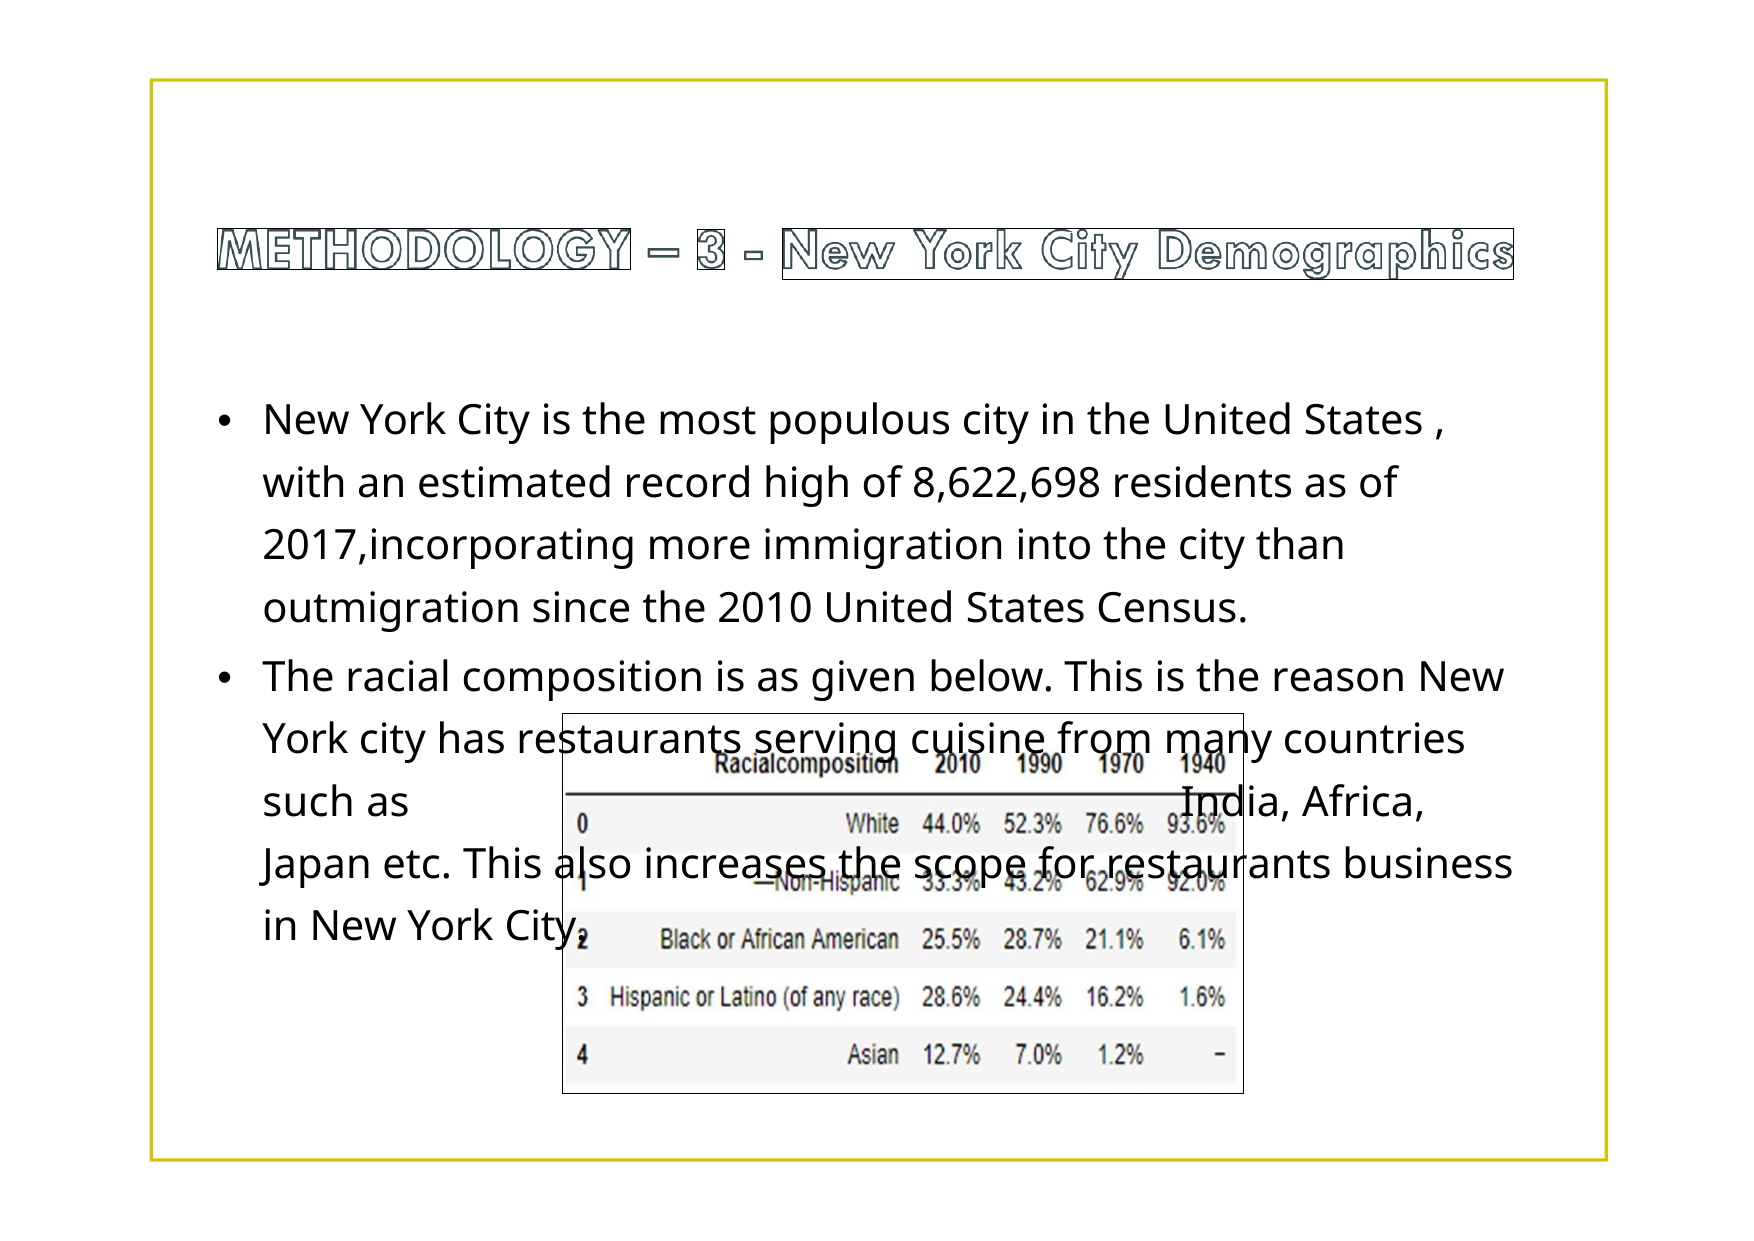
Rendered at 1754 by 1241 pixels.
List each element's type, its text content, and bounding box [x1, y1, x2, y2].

picture [698, 230, 724, 269]
picture [783, 229, 1513, 279]
list New York City is the most populous city in the United States , with an estimated record high of 8,622,698 residents as of 2017,incorporating more immigration into the city than outmigration since the 2010 United States Census. [217, 390, 1537, 634]
picture [218, 229, 630, 269]
list The racial composition is as given below. This is the reason New York city has restaurants serving cuisine from many countries such as India, Africa, Japan etc. This also increases the scope for restaurants business in New York City. [217, 647, 1524, 953]
picture [563, 953, 1243, 1093]
